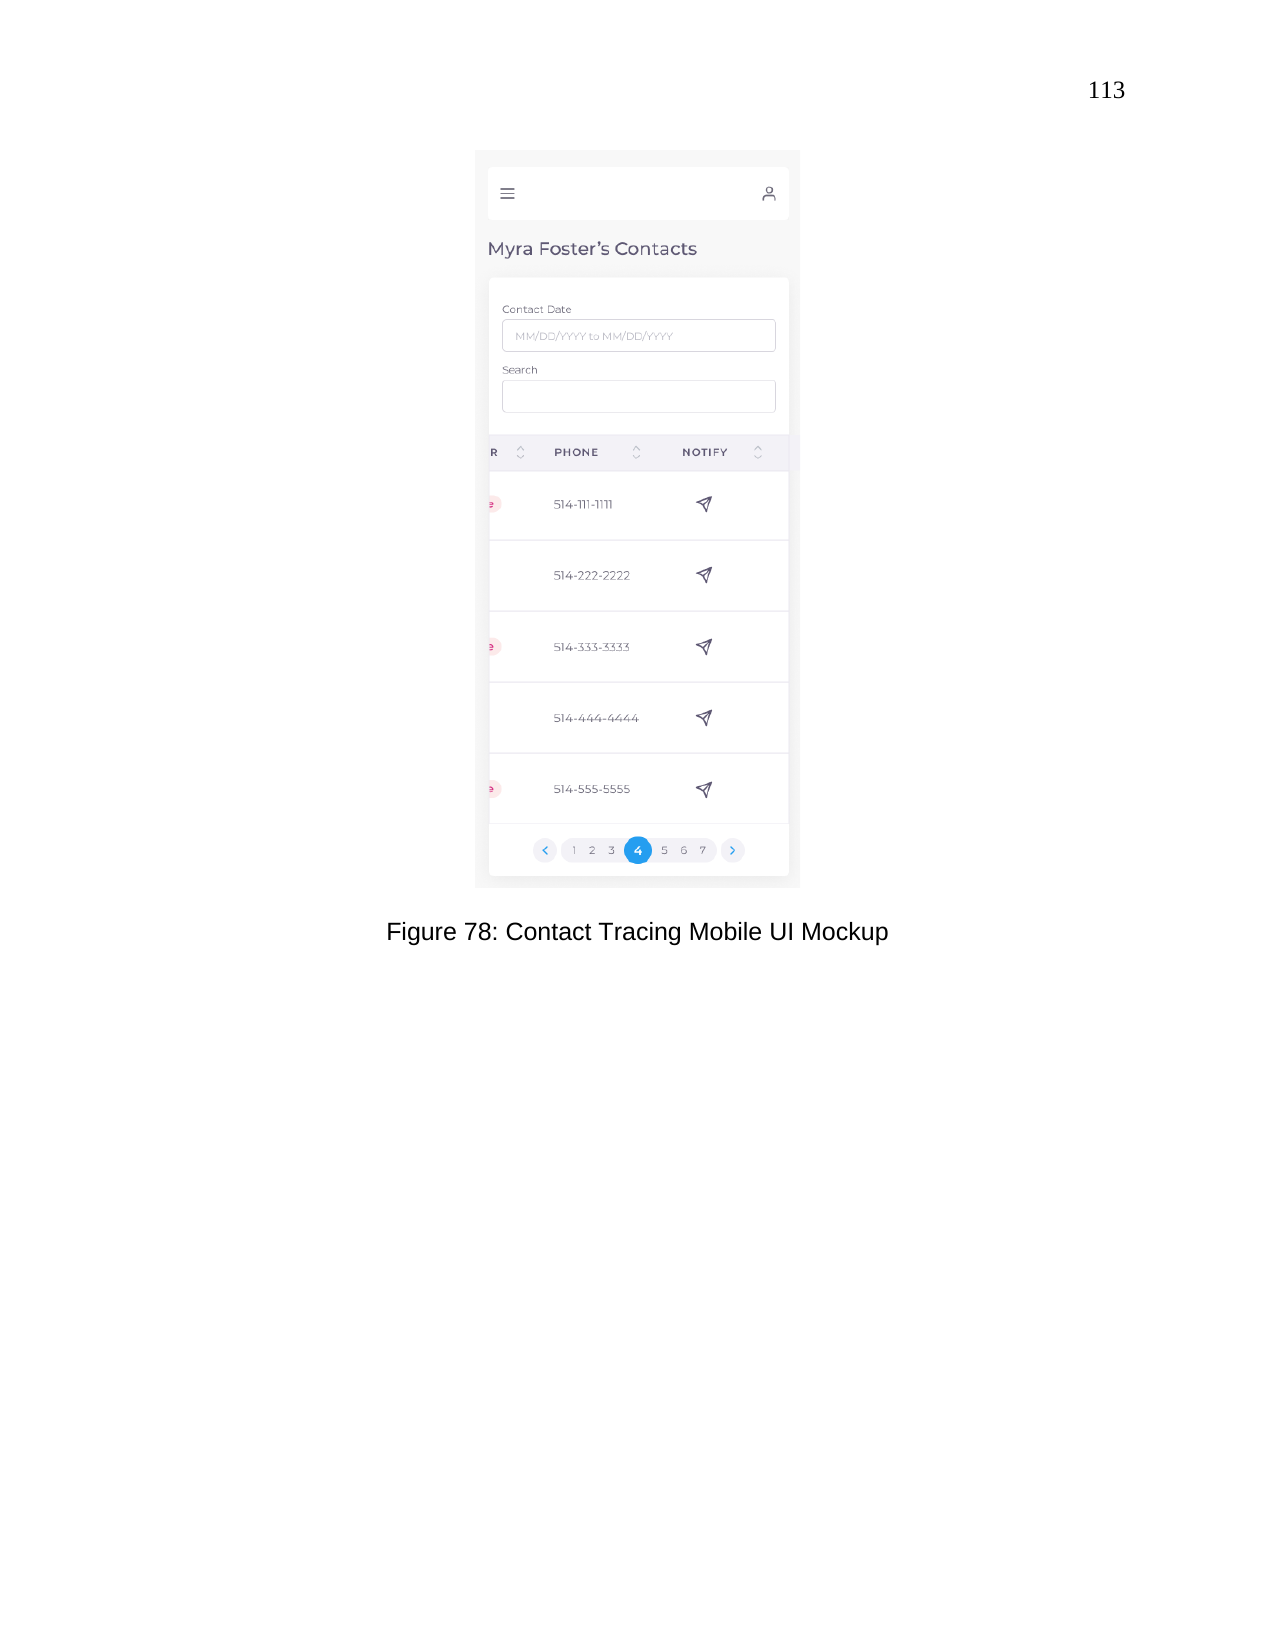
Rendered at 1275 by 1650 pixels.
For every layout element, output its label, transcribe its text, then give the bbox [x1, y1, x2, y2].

picture [475, 150, 800, 888]
subtitle Figure 78: Contact Tracing Mobile UI Mockup [150, 917, 1125, 946]
